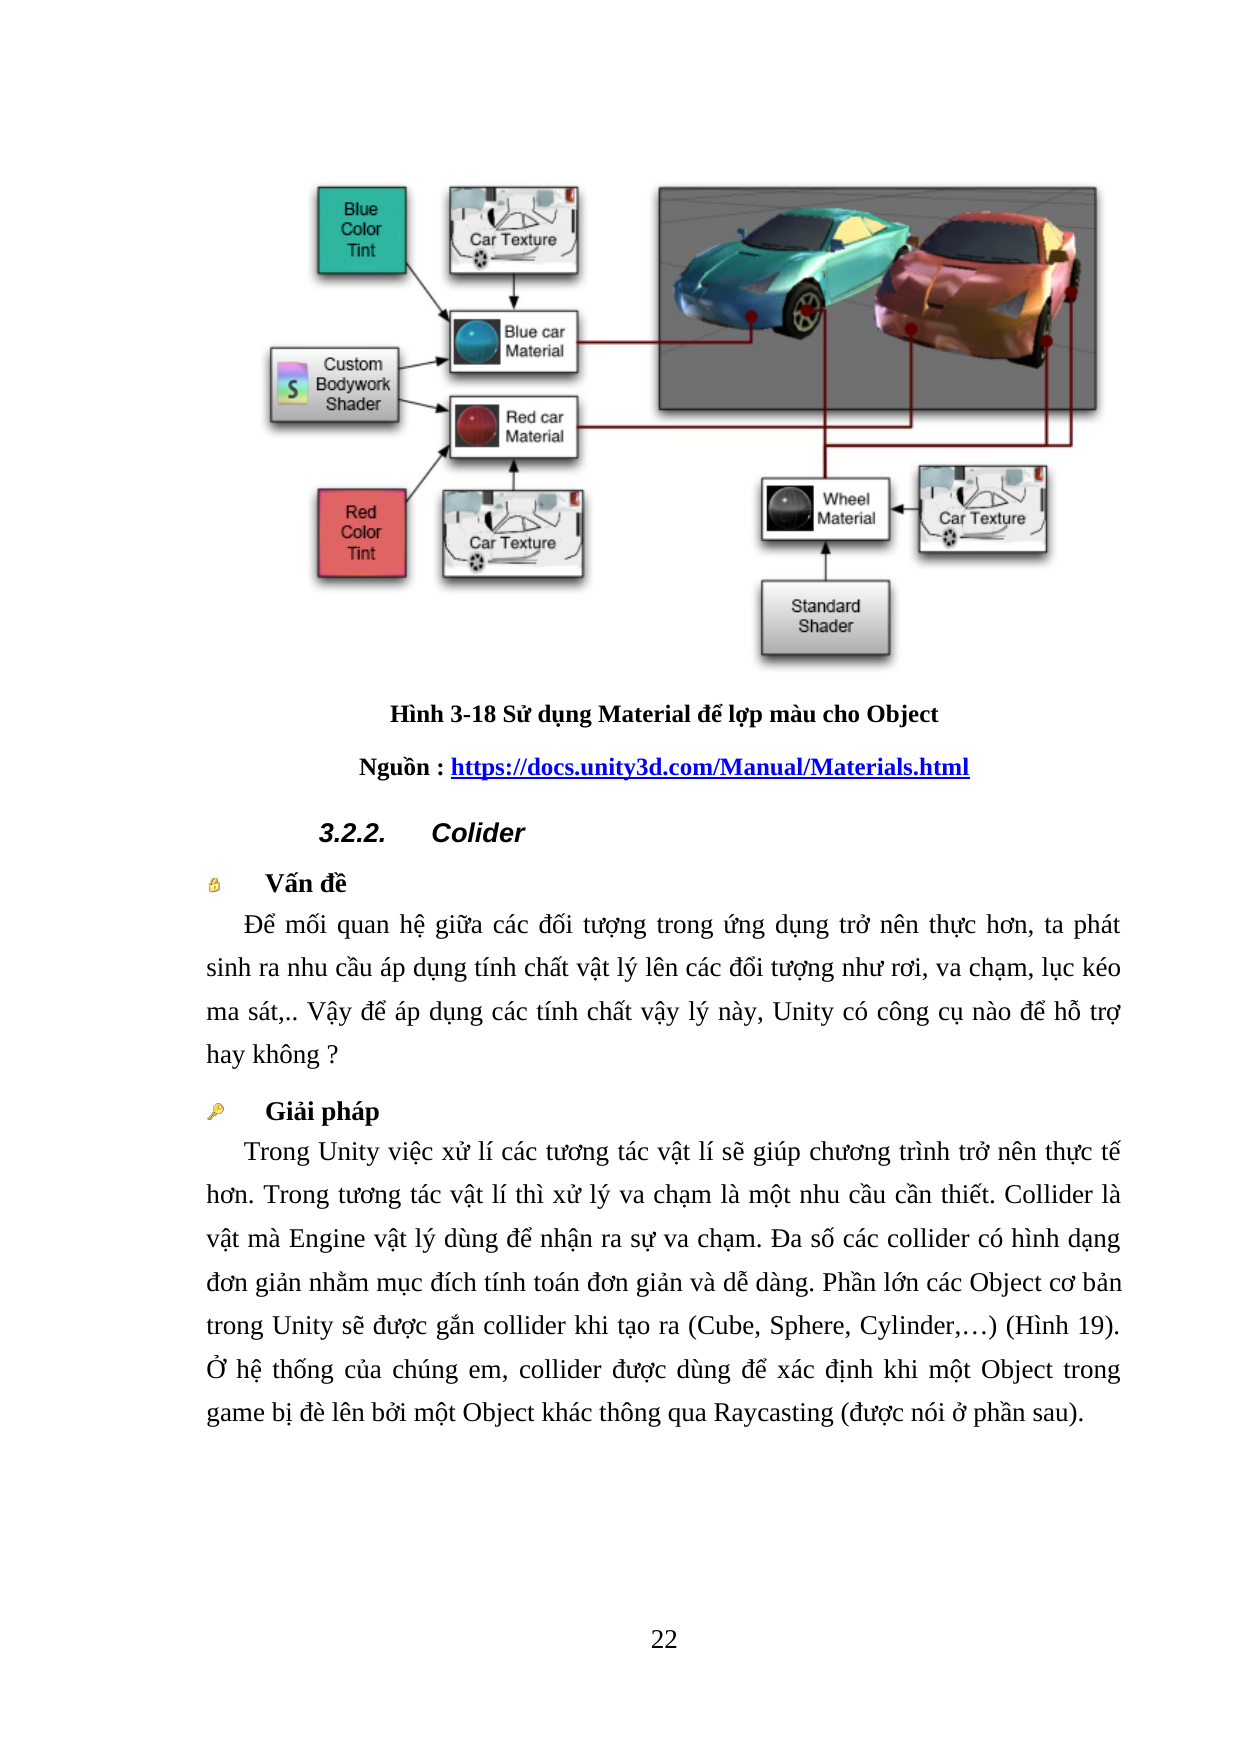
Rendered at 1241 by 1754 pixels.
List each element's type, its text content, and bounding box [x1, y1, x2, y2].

text Vấn đề [206, 867, 1122, 899]
text Để mối quan hệ giữa các đối tượng trong ứng dụng trở nên thực hơn, ta phát sinh ra nhu cầu áp dụng tính chất vật lý lên các đổi tượng như rơi, va chạm, lục kéo ma sát,.. Vậy để áp dụng các tính chất vậy lý này, Unity có công cụ nào để hỗ trợ hay không ? [206, 908, 1122, 1070]
picture [207, 1103, 224, 1120]
text Trong Unity việc xử lí các tương tác vật lí sẽ giúp chương trình trở nên thực tế hơn. Trong tương tác vật lí thì xử lý va chạm là một nhu cầu cần thiết. Collider là vật mà Engine vật lý dùng để nhận ra sự va chạm. Đa số các collider có hình dạng đơn giản nhằm mục đích tính toán đơn giản và dễ dàng. Phần lớn các Object cơ bản trong Unity sẽ được gắn collider khi tạo ra (Cube, Sphere, Cylinder,…) (Hình 19). Ở hệ thống của chúng em, collider được dùng để xác định khi một Object trong game bị đè lên bởi một Object khác thông qua Raycasting (được nói ở phần sau). [206, 1135, 1122, 1427]
text Nguồn : https://docs.unity3d.com/Manual/Materials.html [206, 752, 1122, 781]
text Giải pháp [206, 1094, 1122, 1126]
subtitle Colider [281, 817, 1122, 849]
picture [256, 177, 1110, 675]
picture [207, 876, 221, 893]
